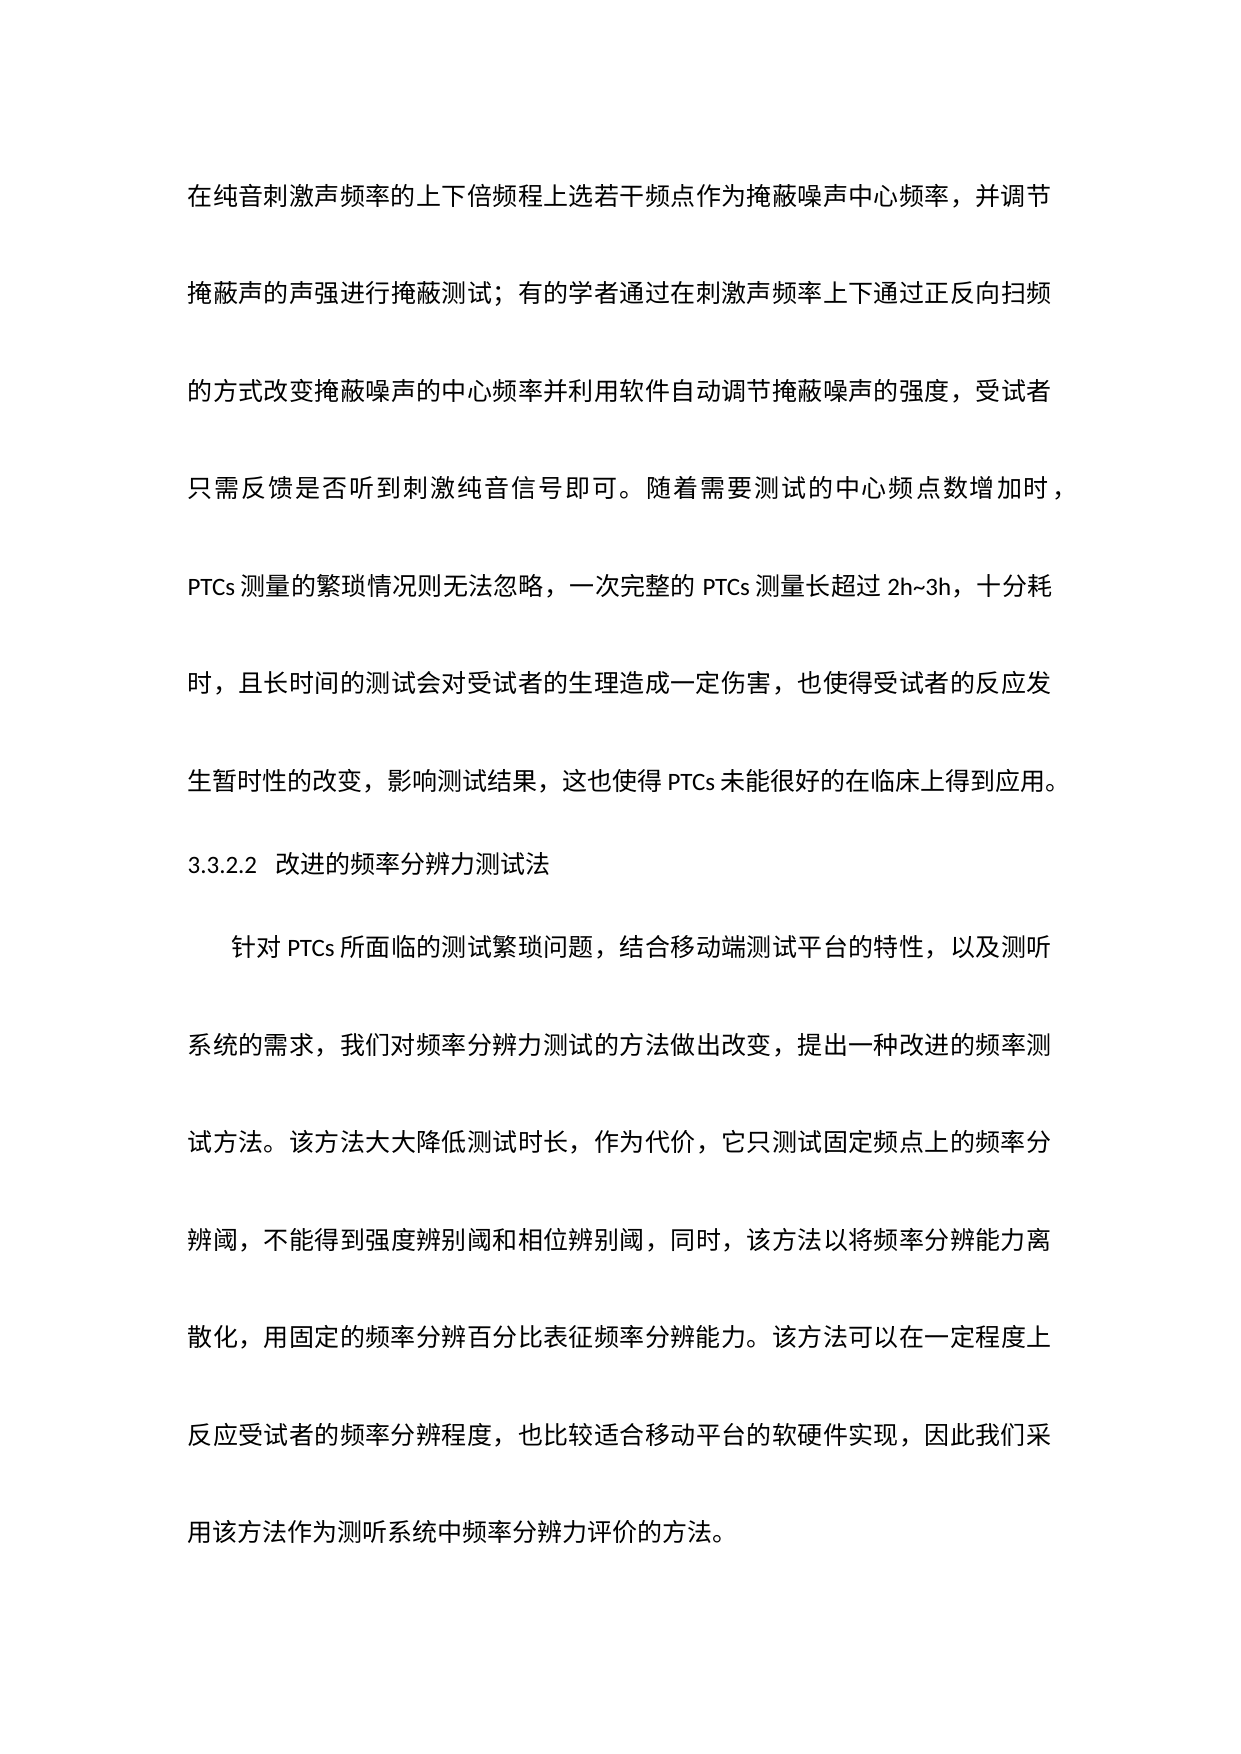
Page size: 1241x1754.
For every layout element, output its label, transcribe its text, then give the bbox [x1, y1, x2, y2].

list 改进的频率分辨力测试法 [187, 830, 1053, 895]
text 针对PTCs所面临的测试繁琐问题，结合移动端测试平台的特性，以及测听系统的需求，我们对频率分辨力测试的方法做出改变，提出一种改进的频率测试方法。该方法大大降低测试时长，作为代价，它只测试固定频点上的频率分辨阈，不能得到强度辨别阈和相位辨别阈，同时，该方法以将频率分辨能力离散化，用固定的频率分辨百分比表征频率分辨能力。该方法可以在一定程度上反应受试者的频率分辨程度，也比较适合移动平台的软硬件实现，因此我们采用该方法作为测听系统中频率分辨力评价的方法。 [187, 913, 1053, 1563]
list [187, 162, 1053, 812]
